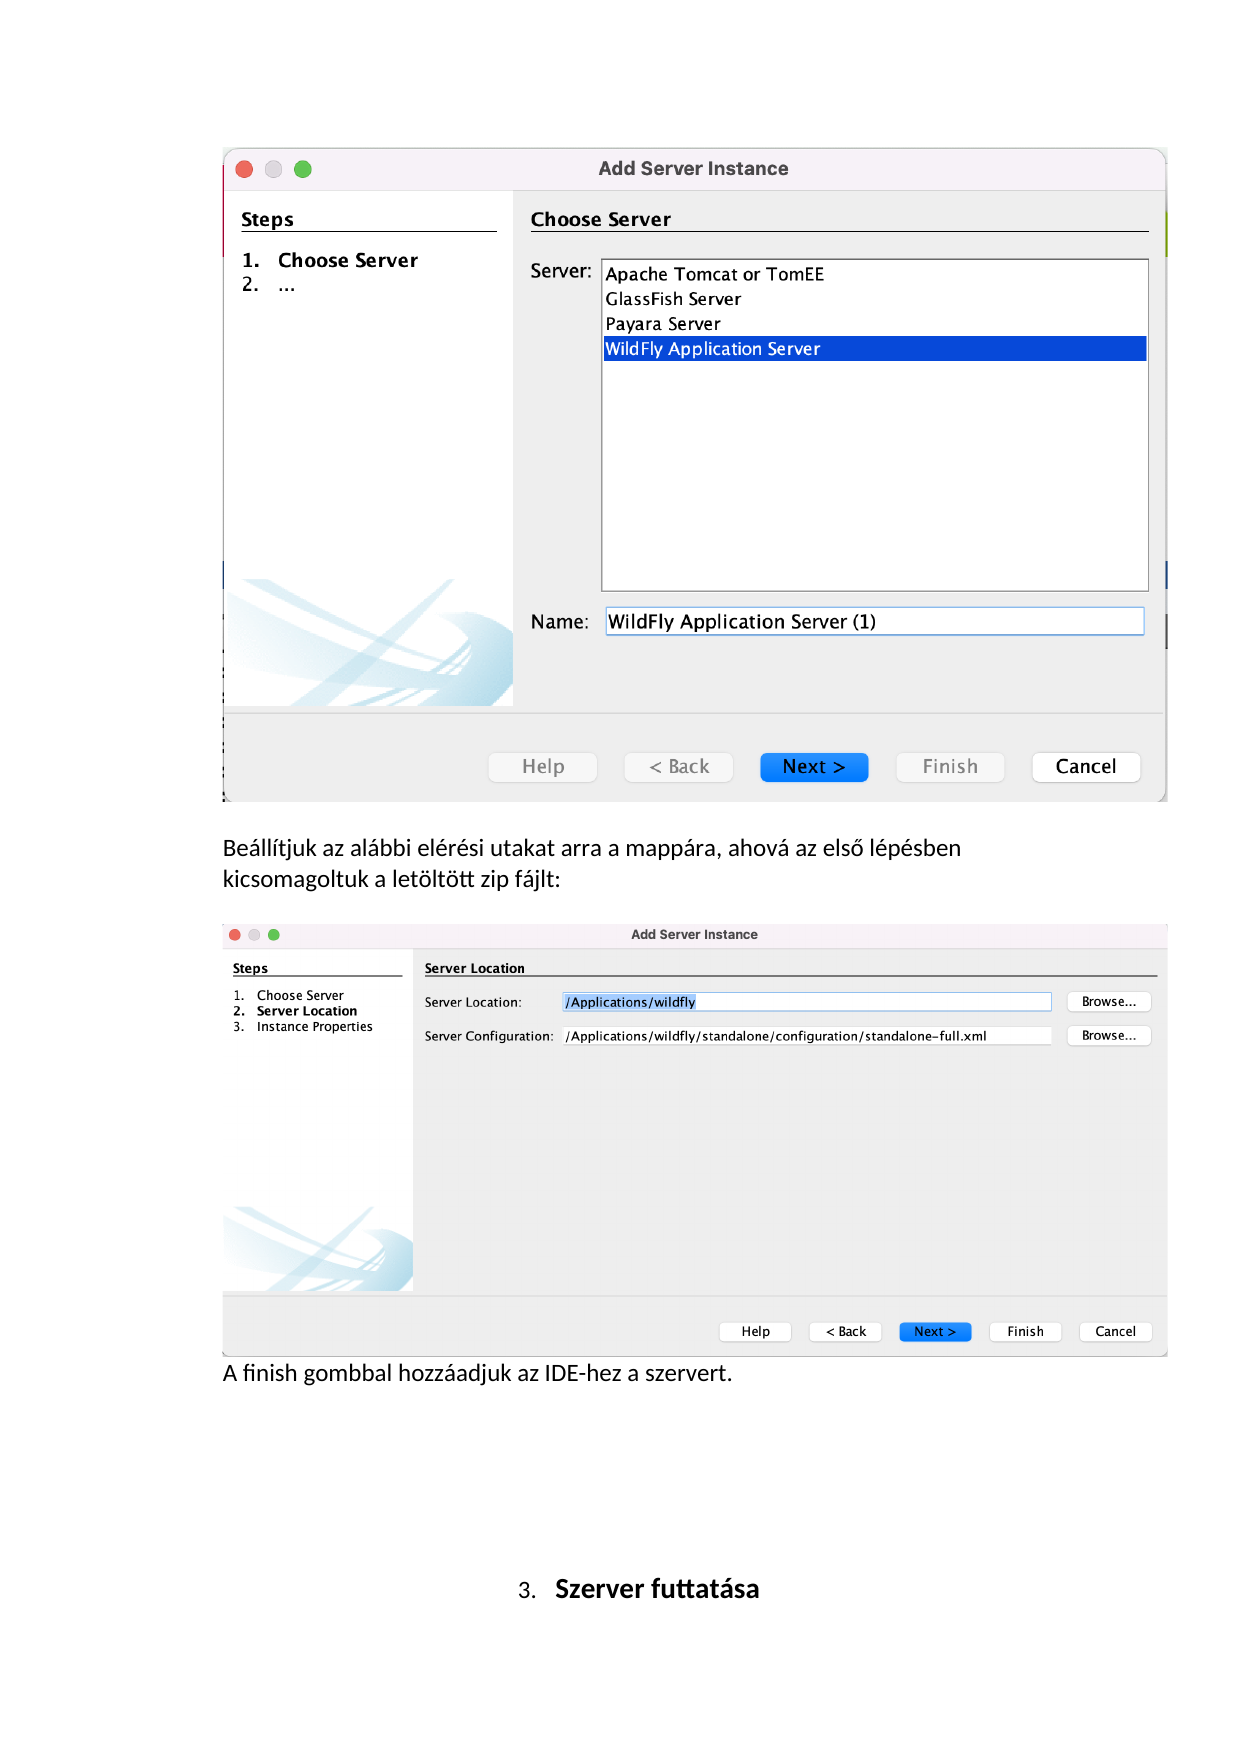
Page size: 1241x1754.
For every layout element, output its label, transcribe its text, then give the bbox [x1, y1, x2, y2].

picture [222, 924, 1168, 1357]
list Szerver futtatása [185, 1571, 1093, 1606]
text Ezt követően Servers -> add server Beállítjuk az alábbi elérési utakat arra a mappára, ahová az első lépésben kicsomagoltuk a letöltött zip fájlt: A finish gombbal hozzáadjuk az IDE-hez a szervert. [223, 1357, 1093, 1418]
text Ezt követően Servers -> add server Beállítjuk az alábbi elérési utakat arra a mappára, ahová az első lépésben kicsomagoltuk a letöltött zip fájlt: A finish gombbal hozzáadjuk az IDE-hez a szervert. [223, 802, 1093, 924]
picture [222, 147, 1168, 802]
